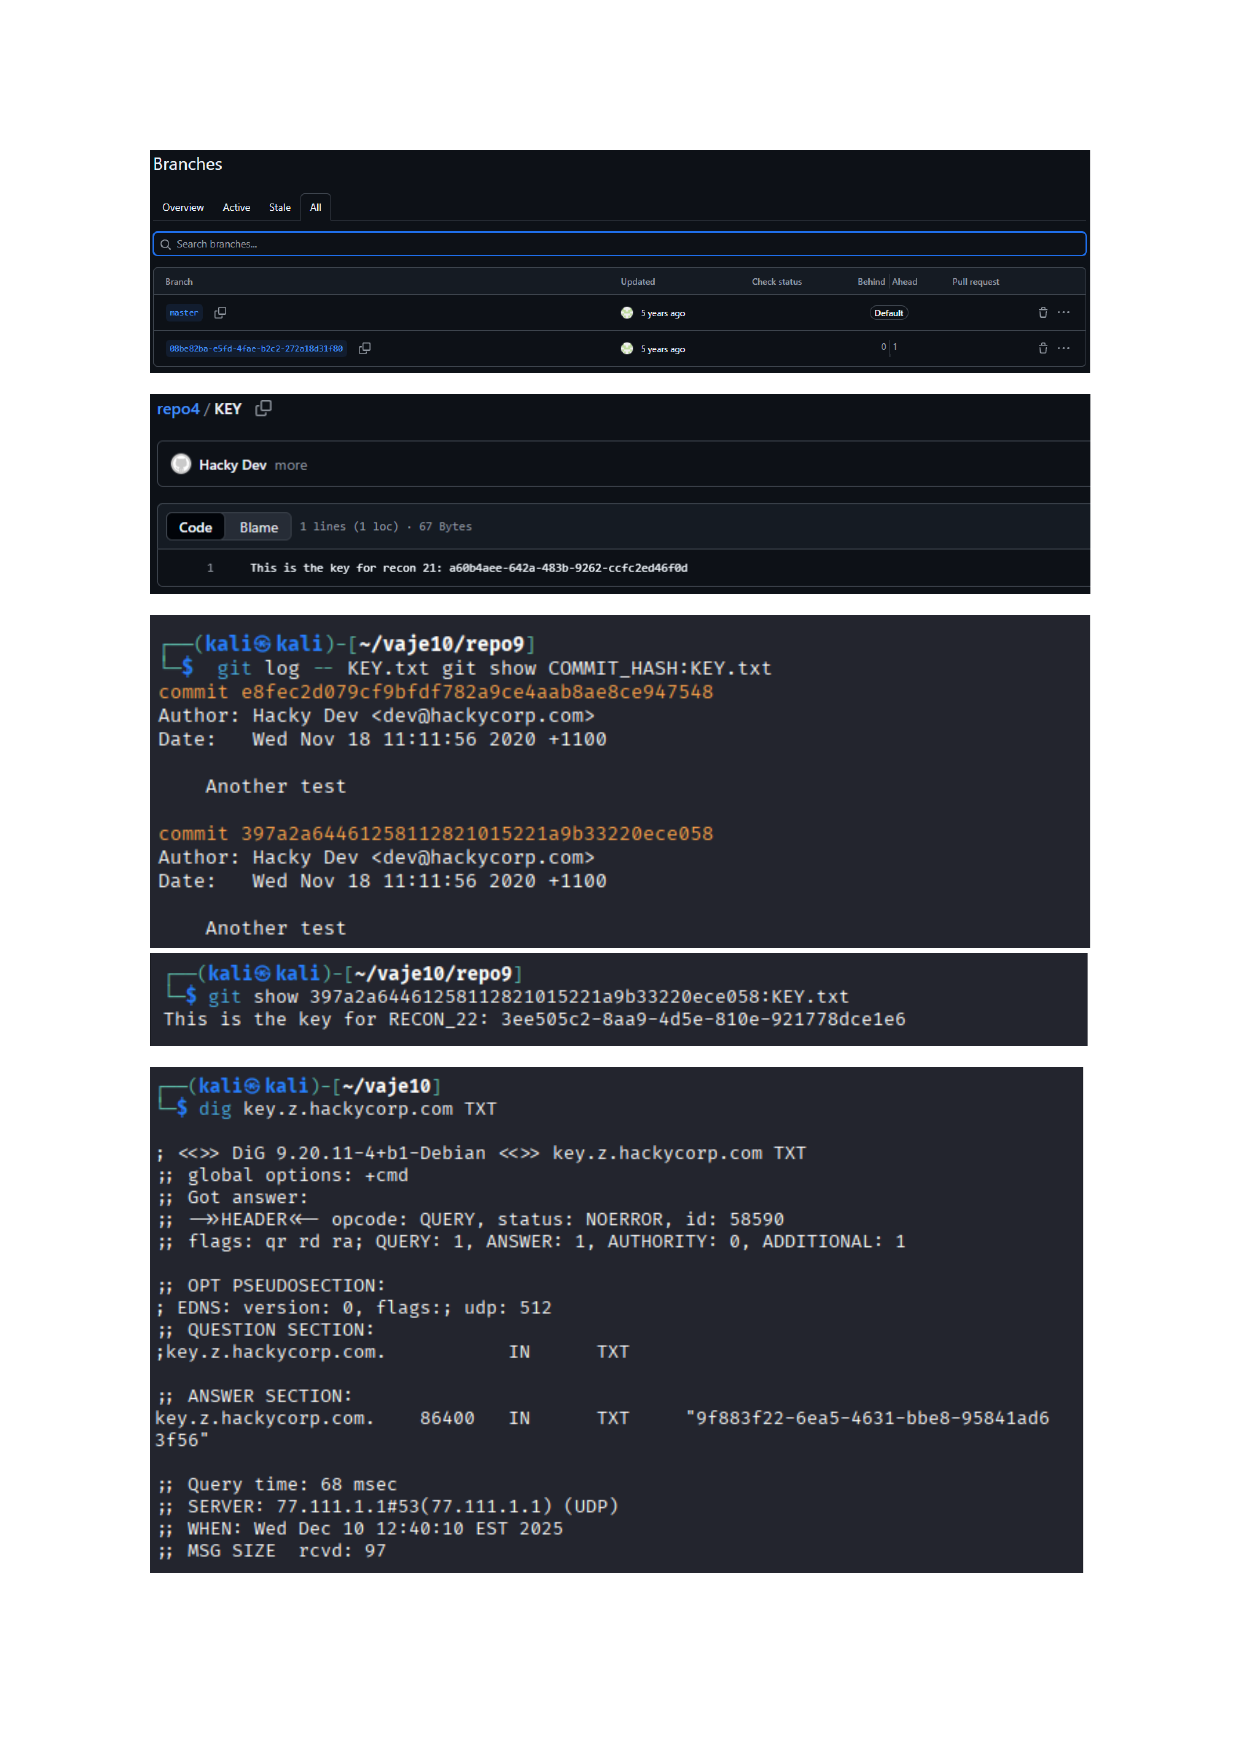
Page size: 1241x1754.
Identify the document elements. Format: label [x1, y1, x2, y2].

picture [150, 953, 1088, 1046]
picture [150, 394, 1091, 594]
picture [150, 1067, 1084, 1573]
picture [150, 615, 1091, 948]
picture [150, 150, 1091, 373]
